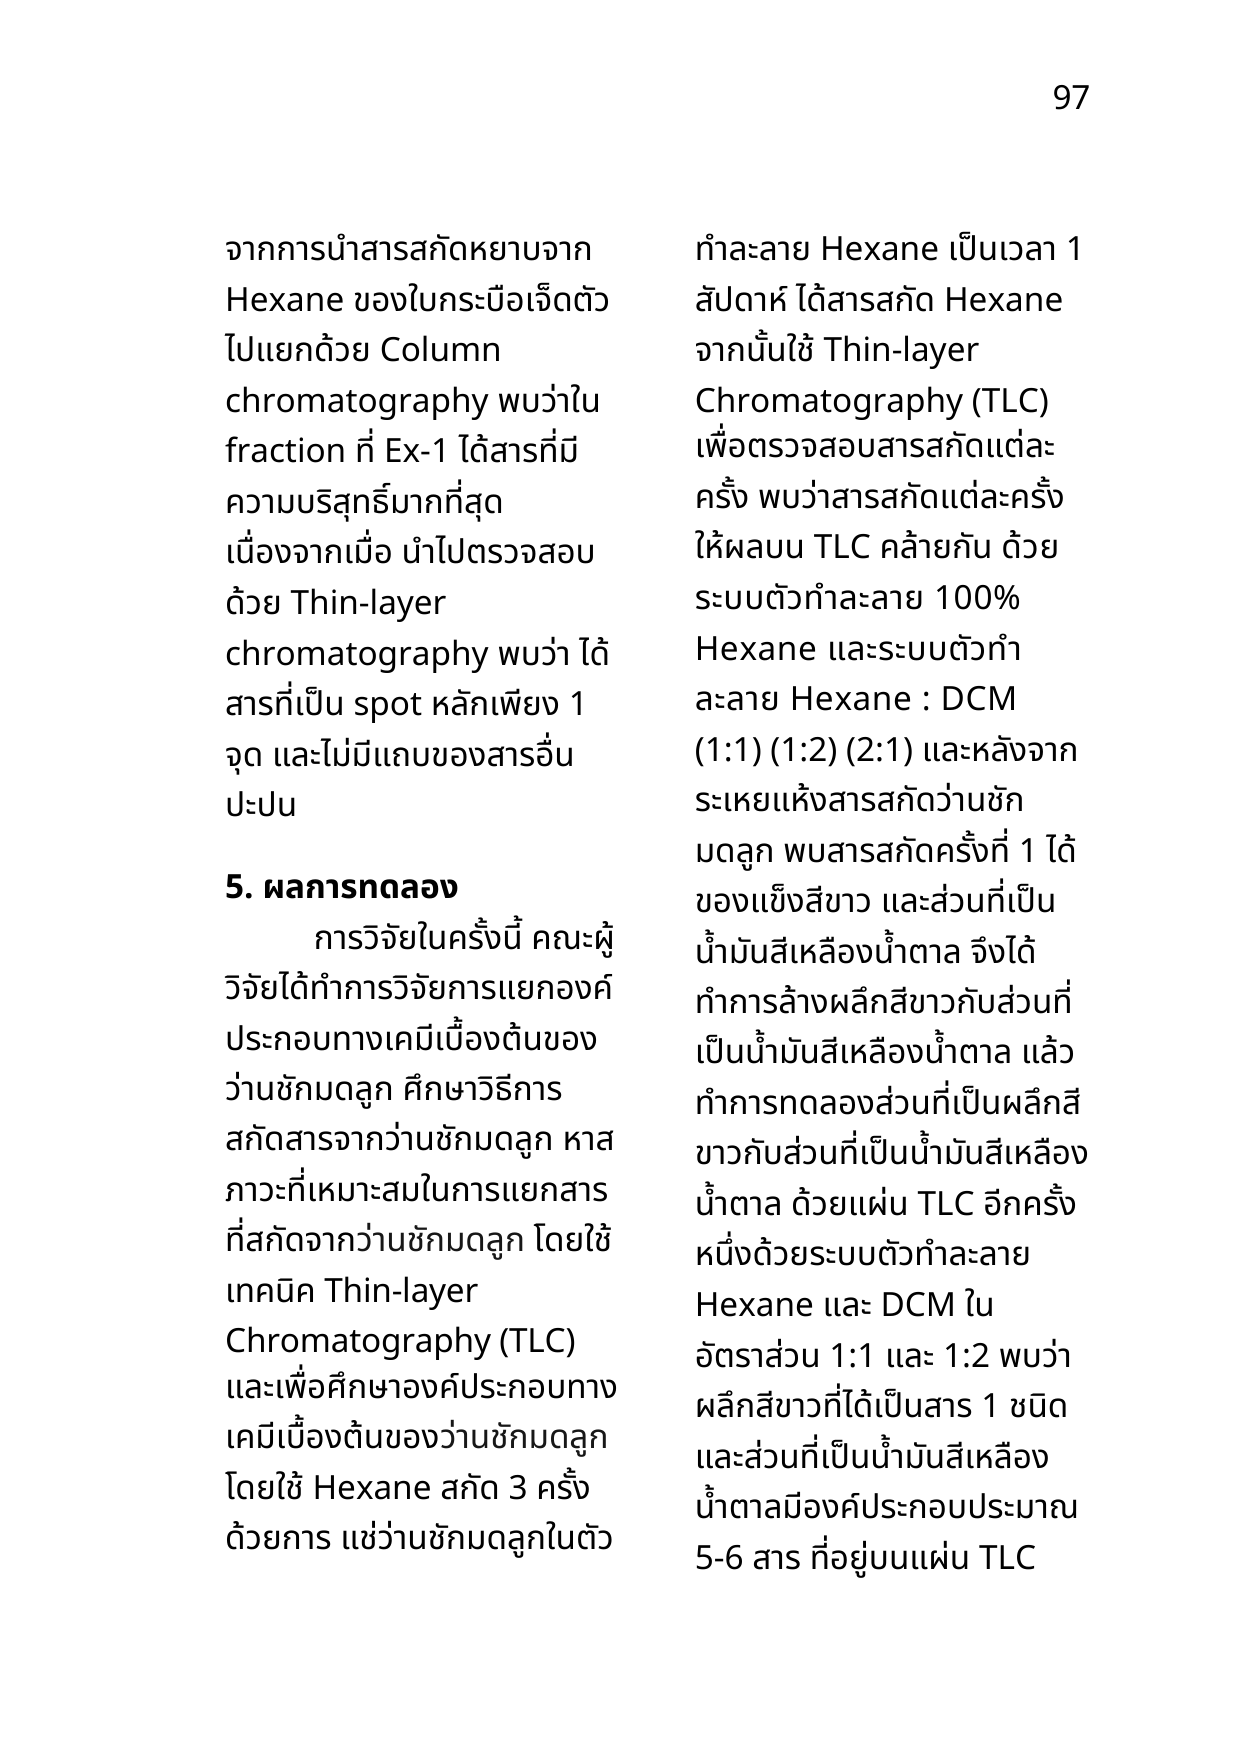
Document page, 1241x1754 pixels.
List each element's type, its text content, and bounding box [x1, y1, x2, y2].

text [225, 225, 621, 831]
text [225, 914, 621, 1564]
text 5. ผลการทดลอง [225, 863, 621, 914]
